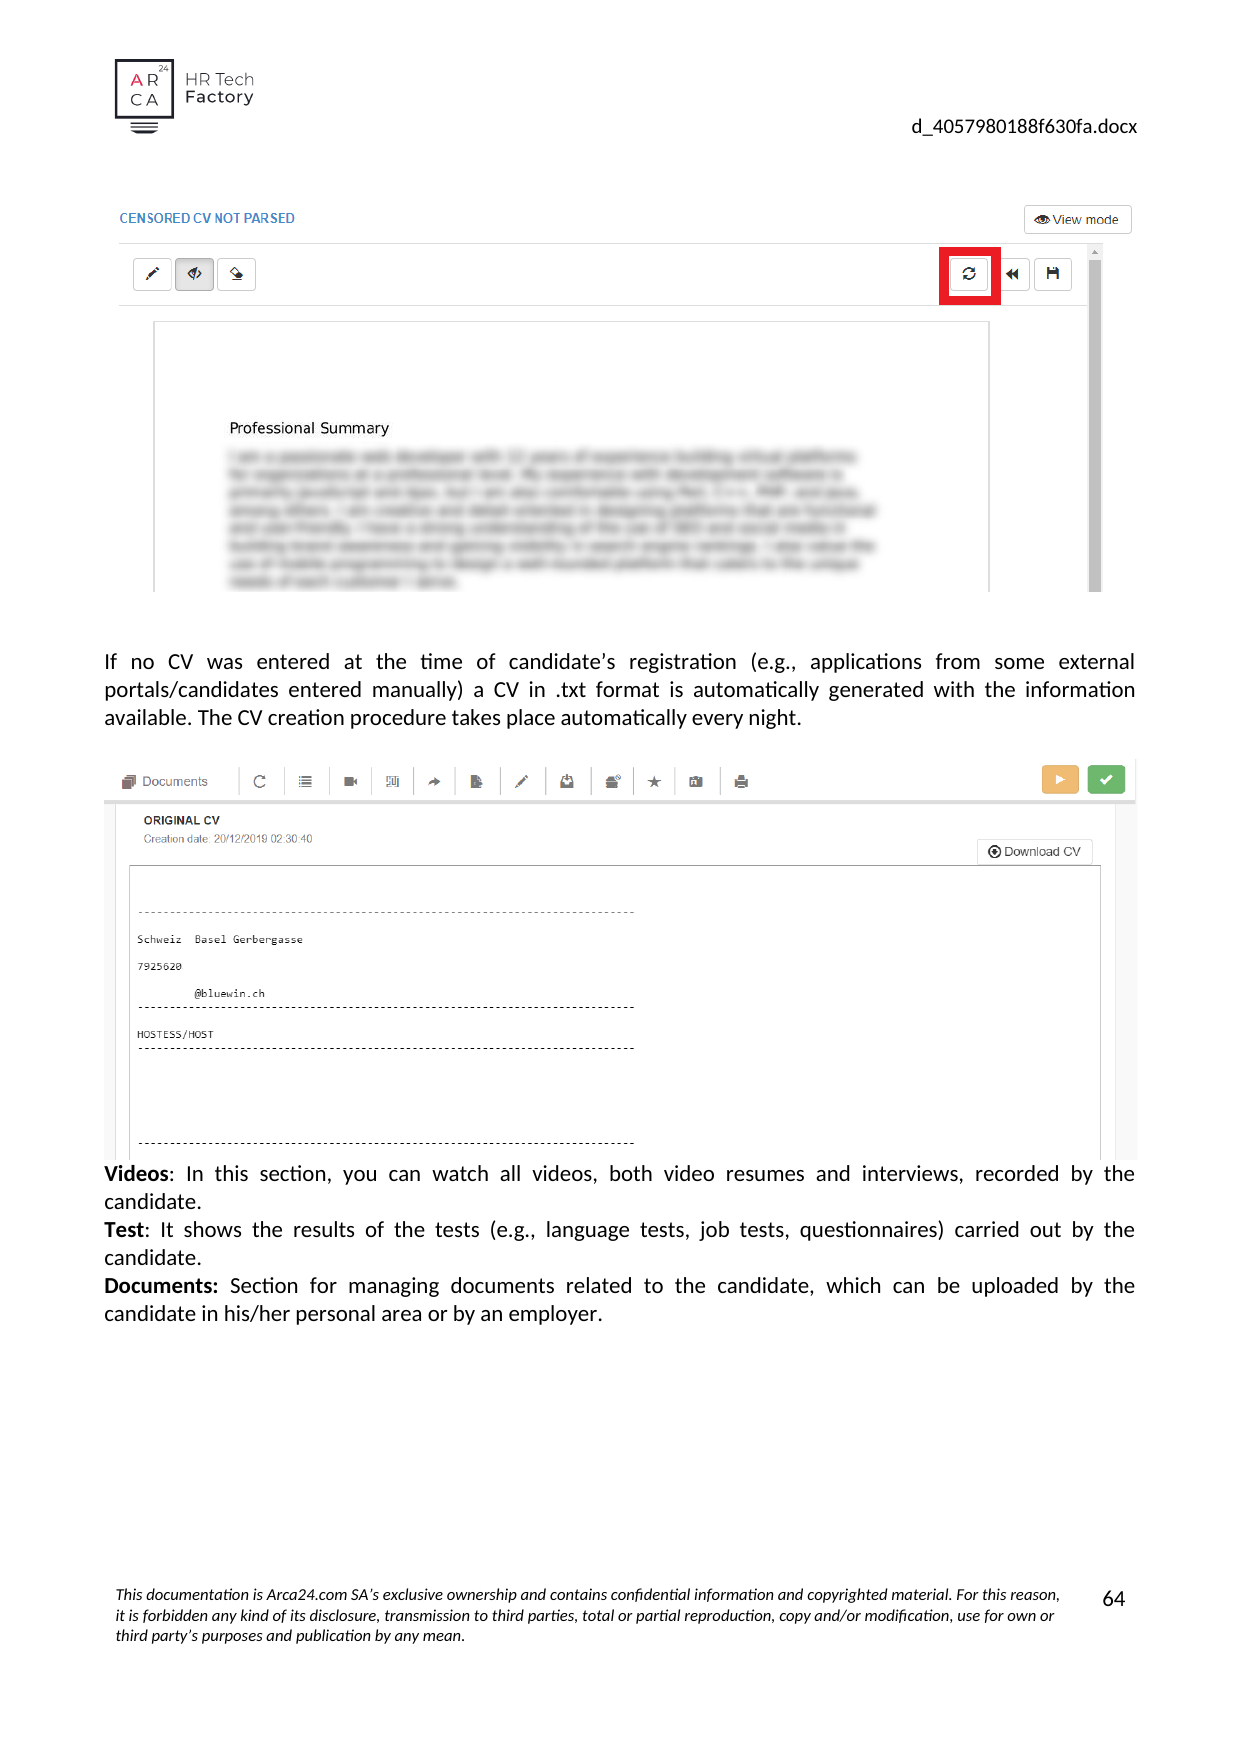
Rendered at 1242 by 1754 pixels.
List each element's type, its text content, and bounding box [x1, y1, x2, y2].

text If no CV was entered at the time of candidate’s registration (e.g., applications from some external portals/candidates entered manually) a CV in .txt format is automatically generated with the information available. The CV creation procedure takes place automatically every night. [104, 647, 1137, 731]
picture [111, 57, 256, 135]
text Test: It shows the results of the tests (e.g., language tests, job tests, questionnaires) carried out by the candidate. [104, 1215, 1137, 1271]
text Videos: In this section, you can watch all videos, both video resumes and interviews, recorded by the candidate. [104, 1160, 1137, 1215]
picture [104, 759, 1138, 1160]
text Documents: Section for managing documents related to the candidate, which can be uploaded by the candidate in his/her personal area or by an employer. [104, 1271, 1137, 1327]
picture [104, 200, 1138, 592]
